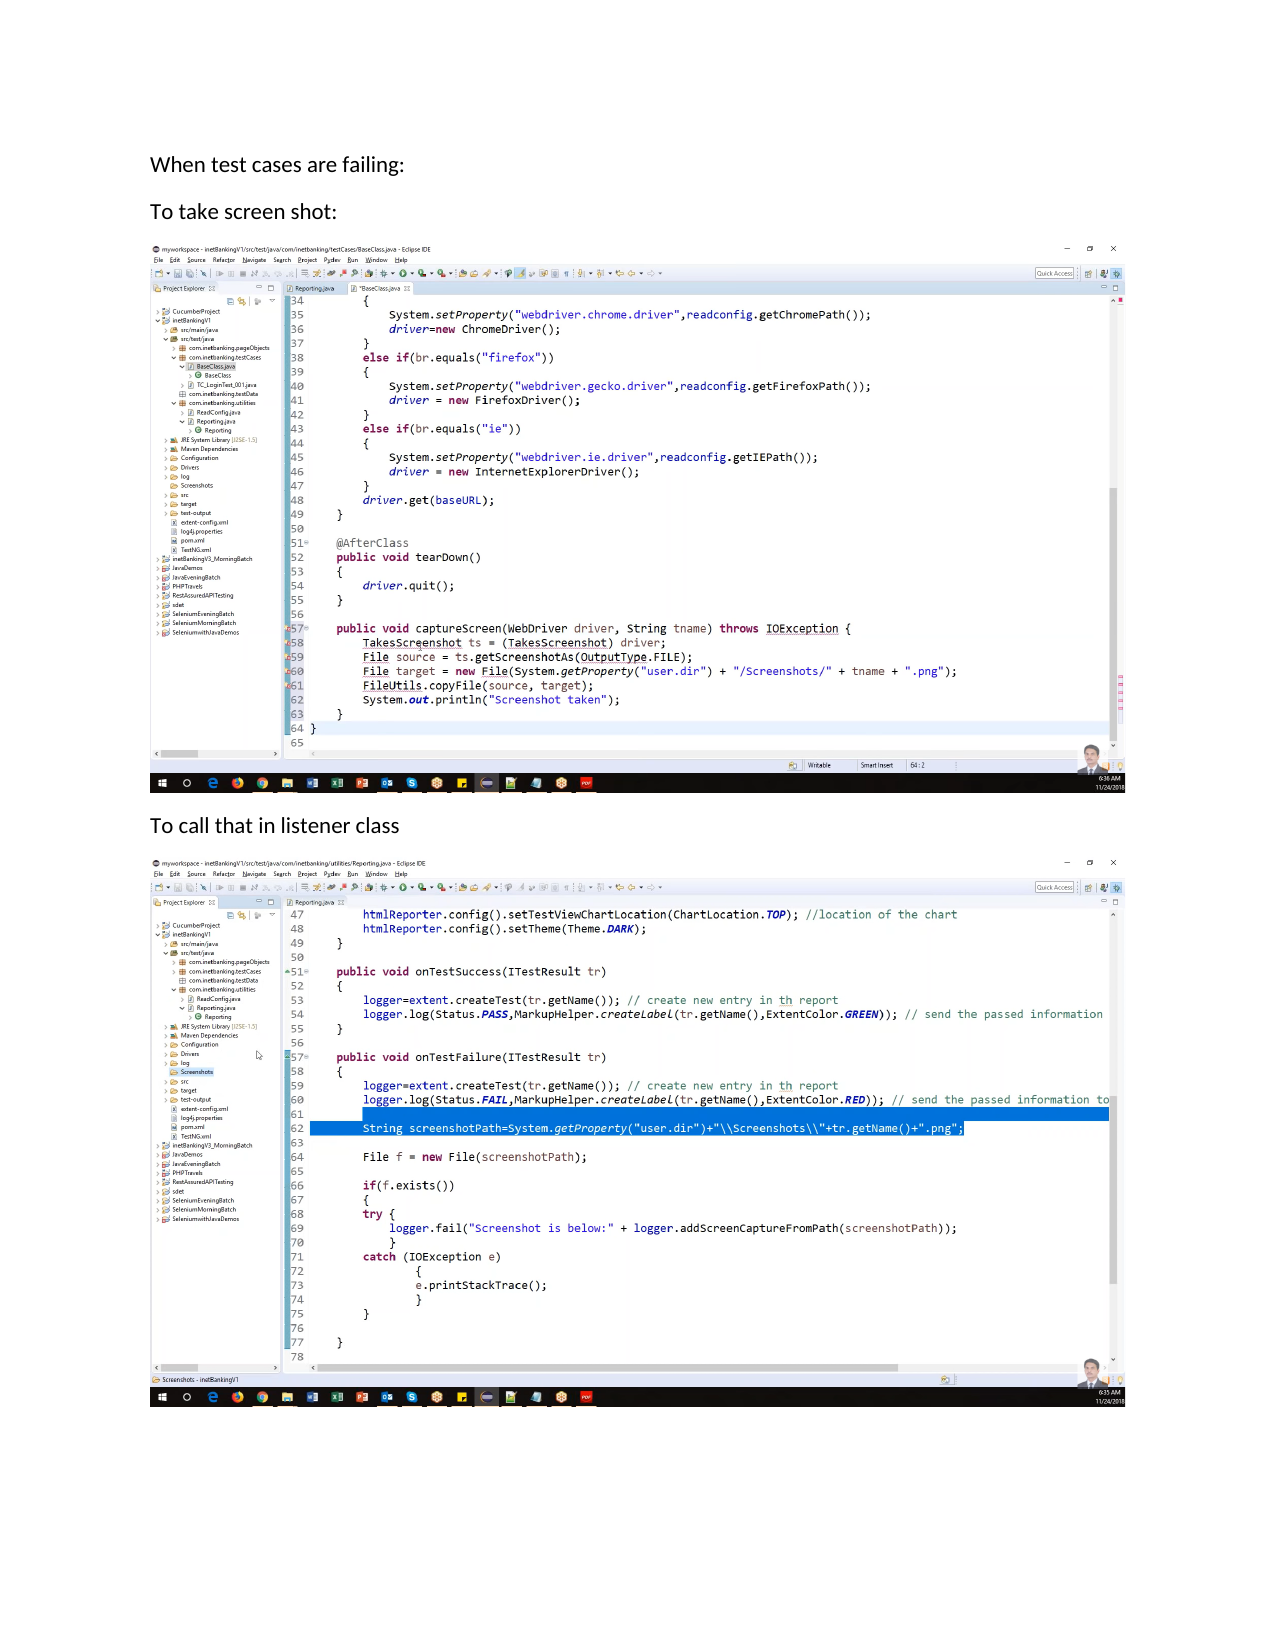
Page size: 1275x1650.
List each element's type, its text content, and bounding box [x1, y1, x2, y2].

picture [150, 243, 1125, 793]
picture [150, 857, 1125, 1407]
text To call that in listener class [150, 811, 1125, 839]
text When test cases are failing: [150, 150, 1125, 178]
text To take screen shot: [150, 197, 1125, 225]
